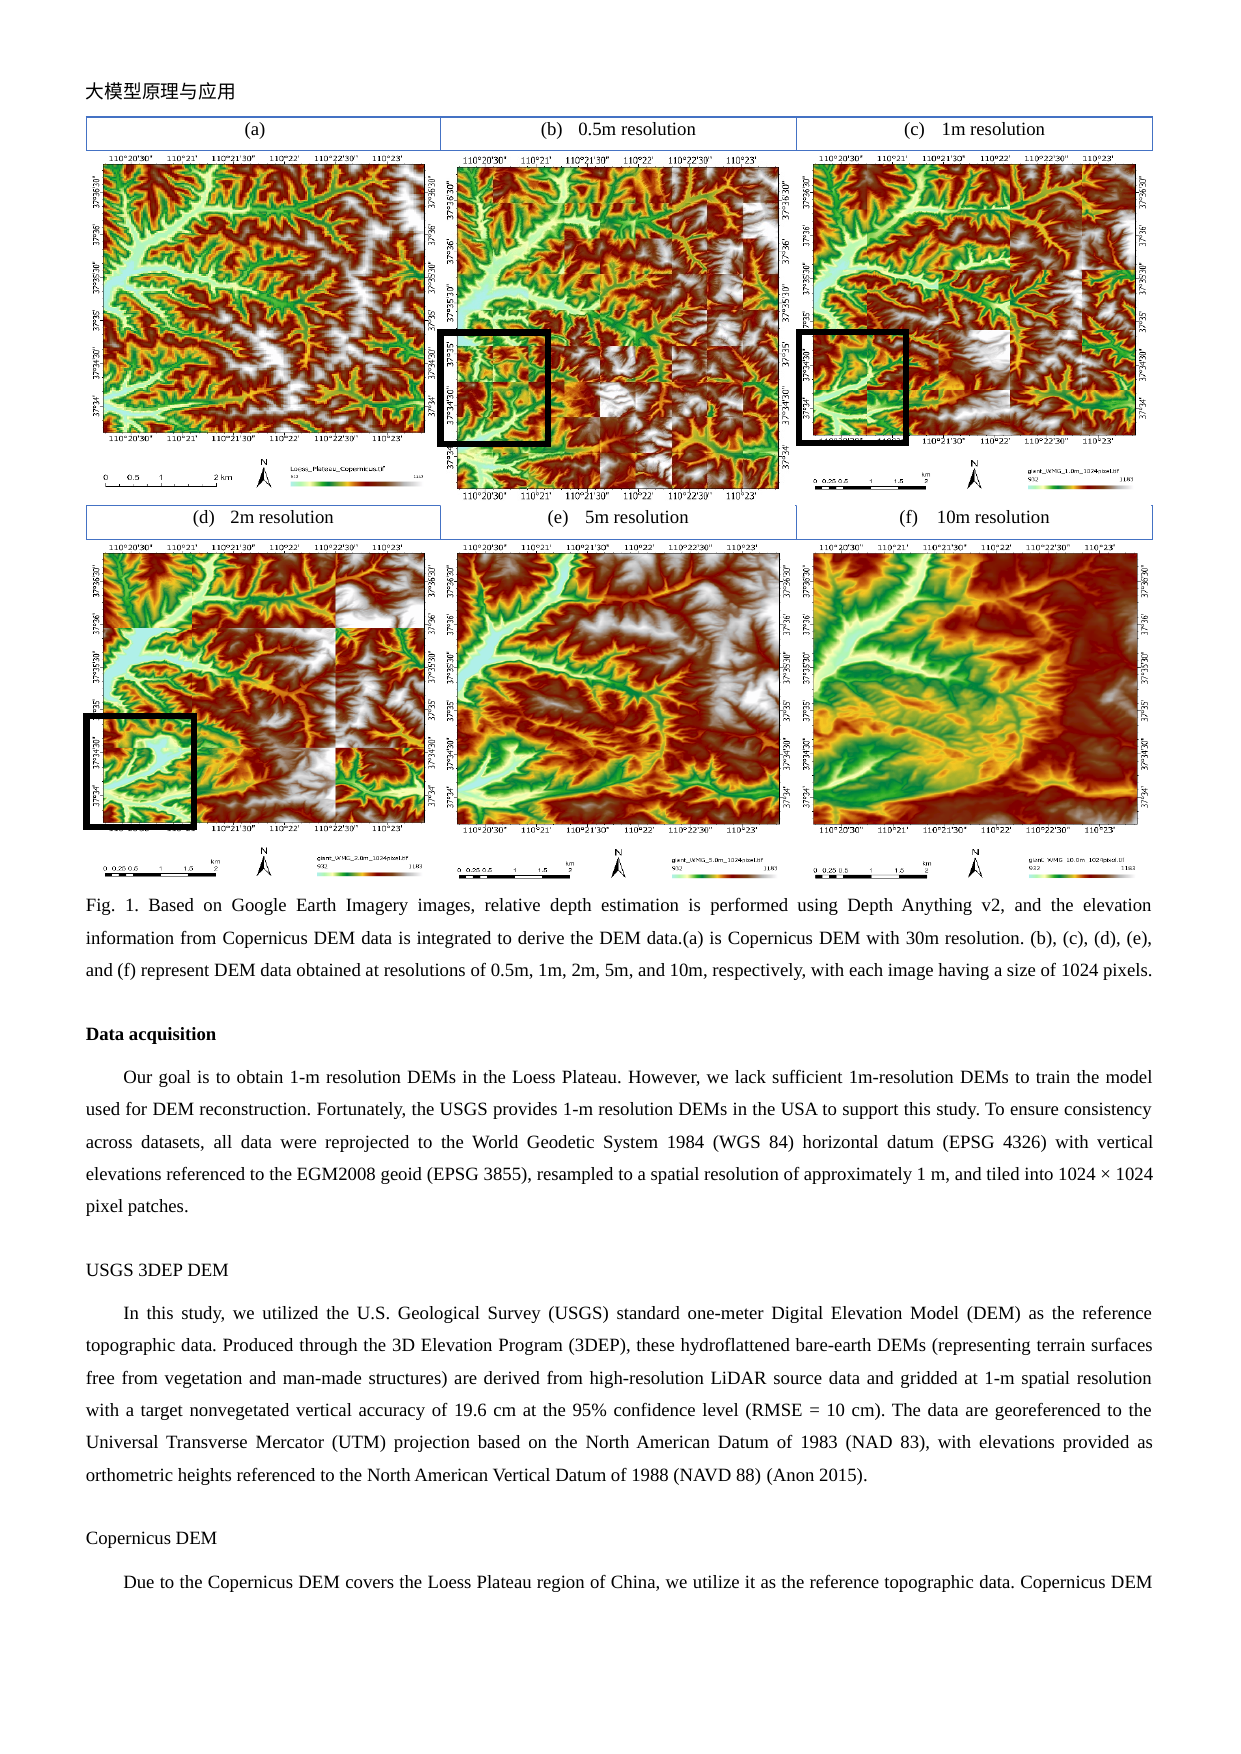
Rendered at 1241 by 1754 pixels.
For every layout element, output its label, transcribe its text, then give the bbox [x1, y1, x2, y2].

picture [796, 151, 1152, 506]
table_cell 10m resolution [797, 506, 1152, 539]
picture [86, 540, 1153, 895]
table_header [87, 118, 440, 150]
table_header 0.5m resolution [441, 118, 796, 150]
list In this study, we utilized the U.S. Geological Survey (USGS) standard one-meter Digital Elevation Model (DEM) as the reference topographic data. Produced through the 3D Elevation Program (3DEP), these hydroflattened bare-earth DEMs (representing terrain surfaces free from vegetation and man-made structures) are derived from high-resolution LiDAR source data and gridded at 1-m spatial resolution with a target nonvegetated vertical accuracy of 19.6 cm at the 95% confidence level (RMSE = 10 cm). The data are georeferenced to the Universal Transverse Mercator (UTM) projection based on the North American Datum of 1983 (NAD 83), with elevations provided as orthometric heights referenced to the North American Vertical Datum of 1988 (NAVD 88) (Anon 2015). [86, 1302, 1154, 1485]
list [86, 1571, 1154, 1592]
table_cell 5m resolution [441, 506, 796, 539]
subtitle Data acquisition [86, 1017, 1154, 1050]
subtitle USGS 3DEP DEM [86, 1253, 1154, 1286]
picture [802, 335, 903, 440]
picture [86, 151, 795, 506]
list Our goal is to obtain 1-m resolution DEMs in the Loess Plateau. However, we lack sufficient 1m-resolution DEMs to train the model used for DEM reconstruction. Fortunately, the USGS provides 1-m resolution DEMs in the USA to support this study. To ensure consistency across datasets, all data were reprojected to the World Geodetic System 1984 (WGS 84) horizontal datum (EPSG 4326) with vertical elevations referenced to the EGM2008 geoid (EPSG 3855), resampled to a spatial resolution of approximately 1 m, and tiled into 1024 × 1024 pixel patches. [86, 1066, 1154, 1217]
subtitle Copernicus DEM [86, 1522, 1154, 1554]
table_header 1m resolution [797, 118, 1152, 150]
table_cell 2m resolution [87, 506, 440, 539]
picture [90, 719, 191, 824]
